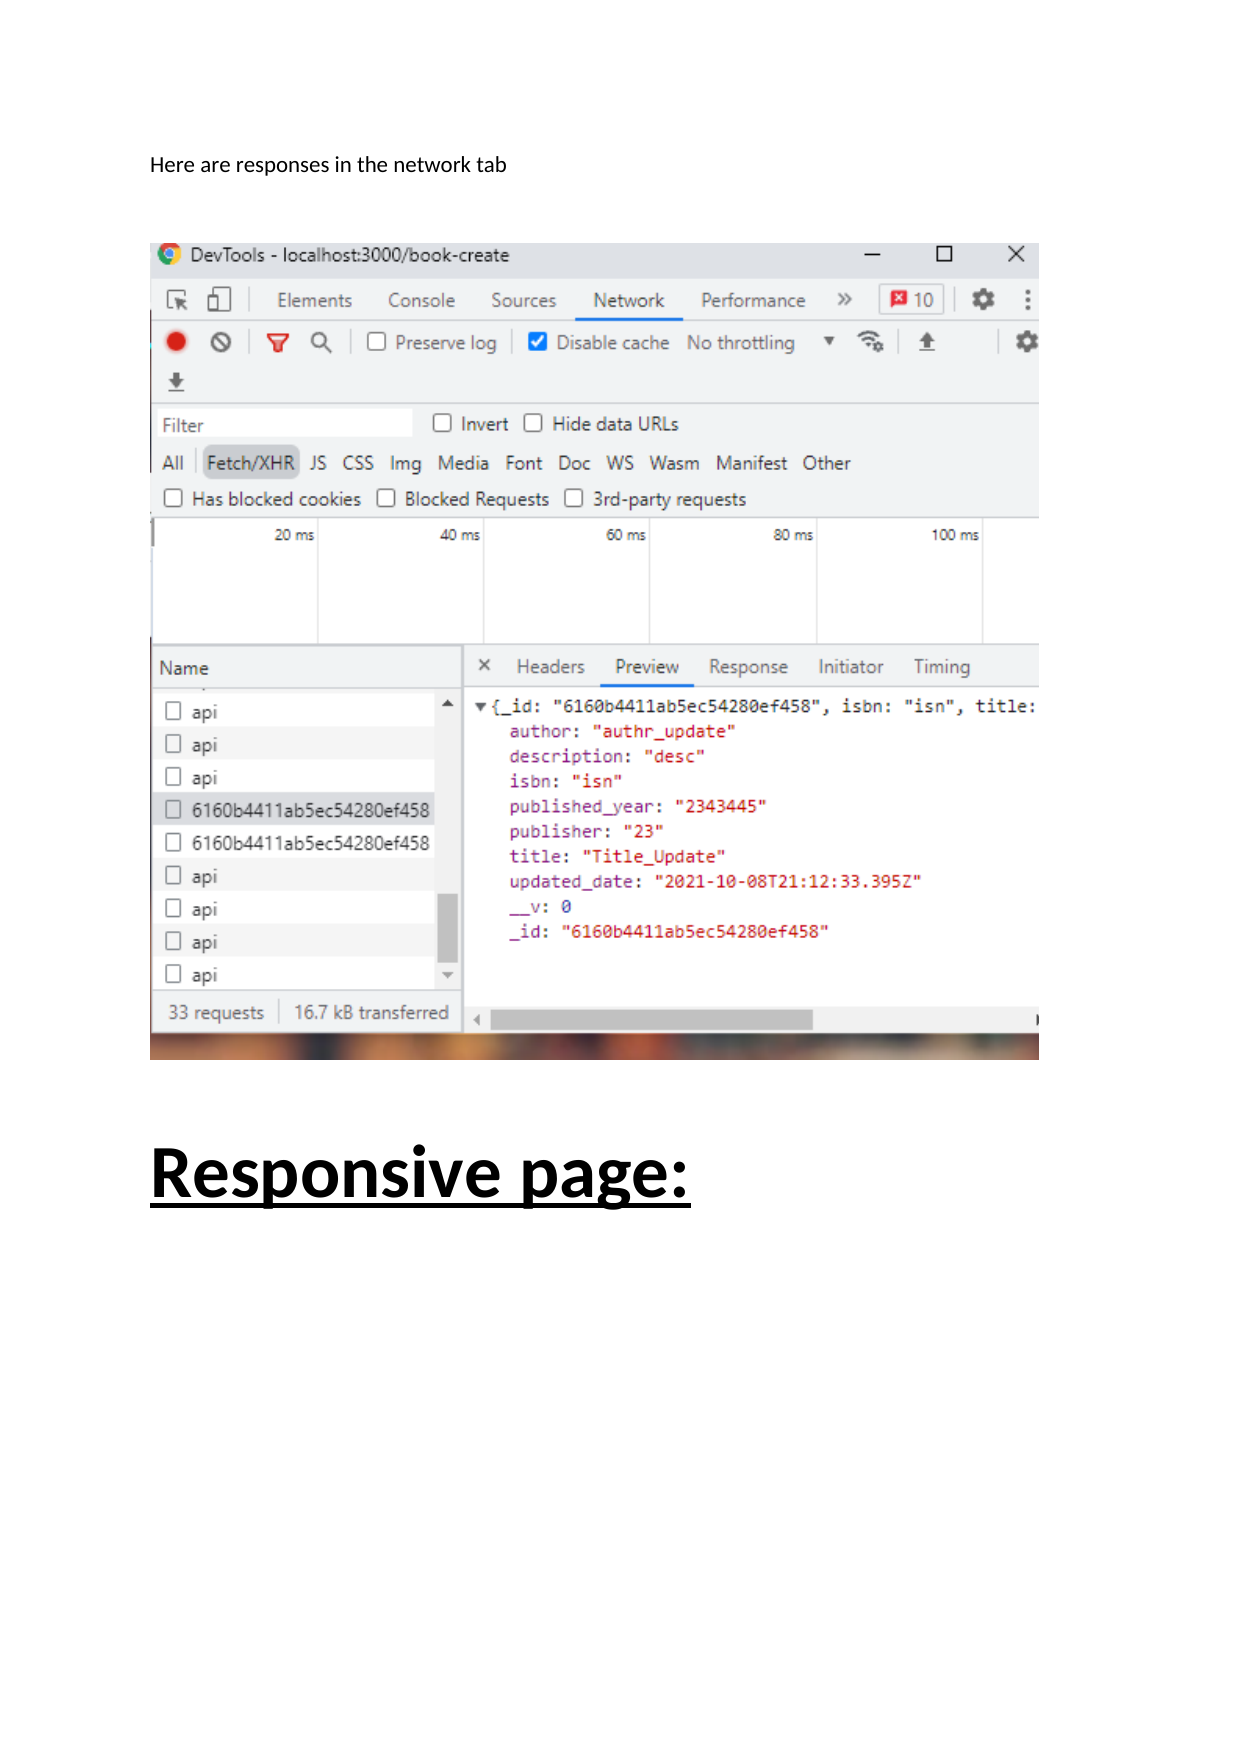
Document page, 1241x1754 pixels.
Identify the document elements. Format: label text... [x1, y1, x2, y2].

picture [150, 243, 1039, 1060]
text Here are responses in the network tab [150, 150, 1090, 178]
text Responsive page: [150, 1125, 1090, 1217]
